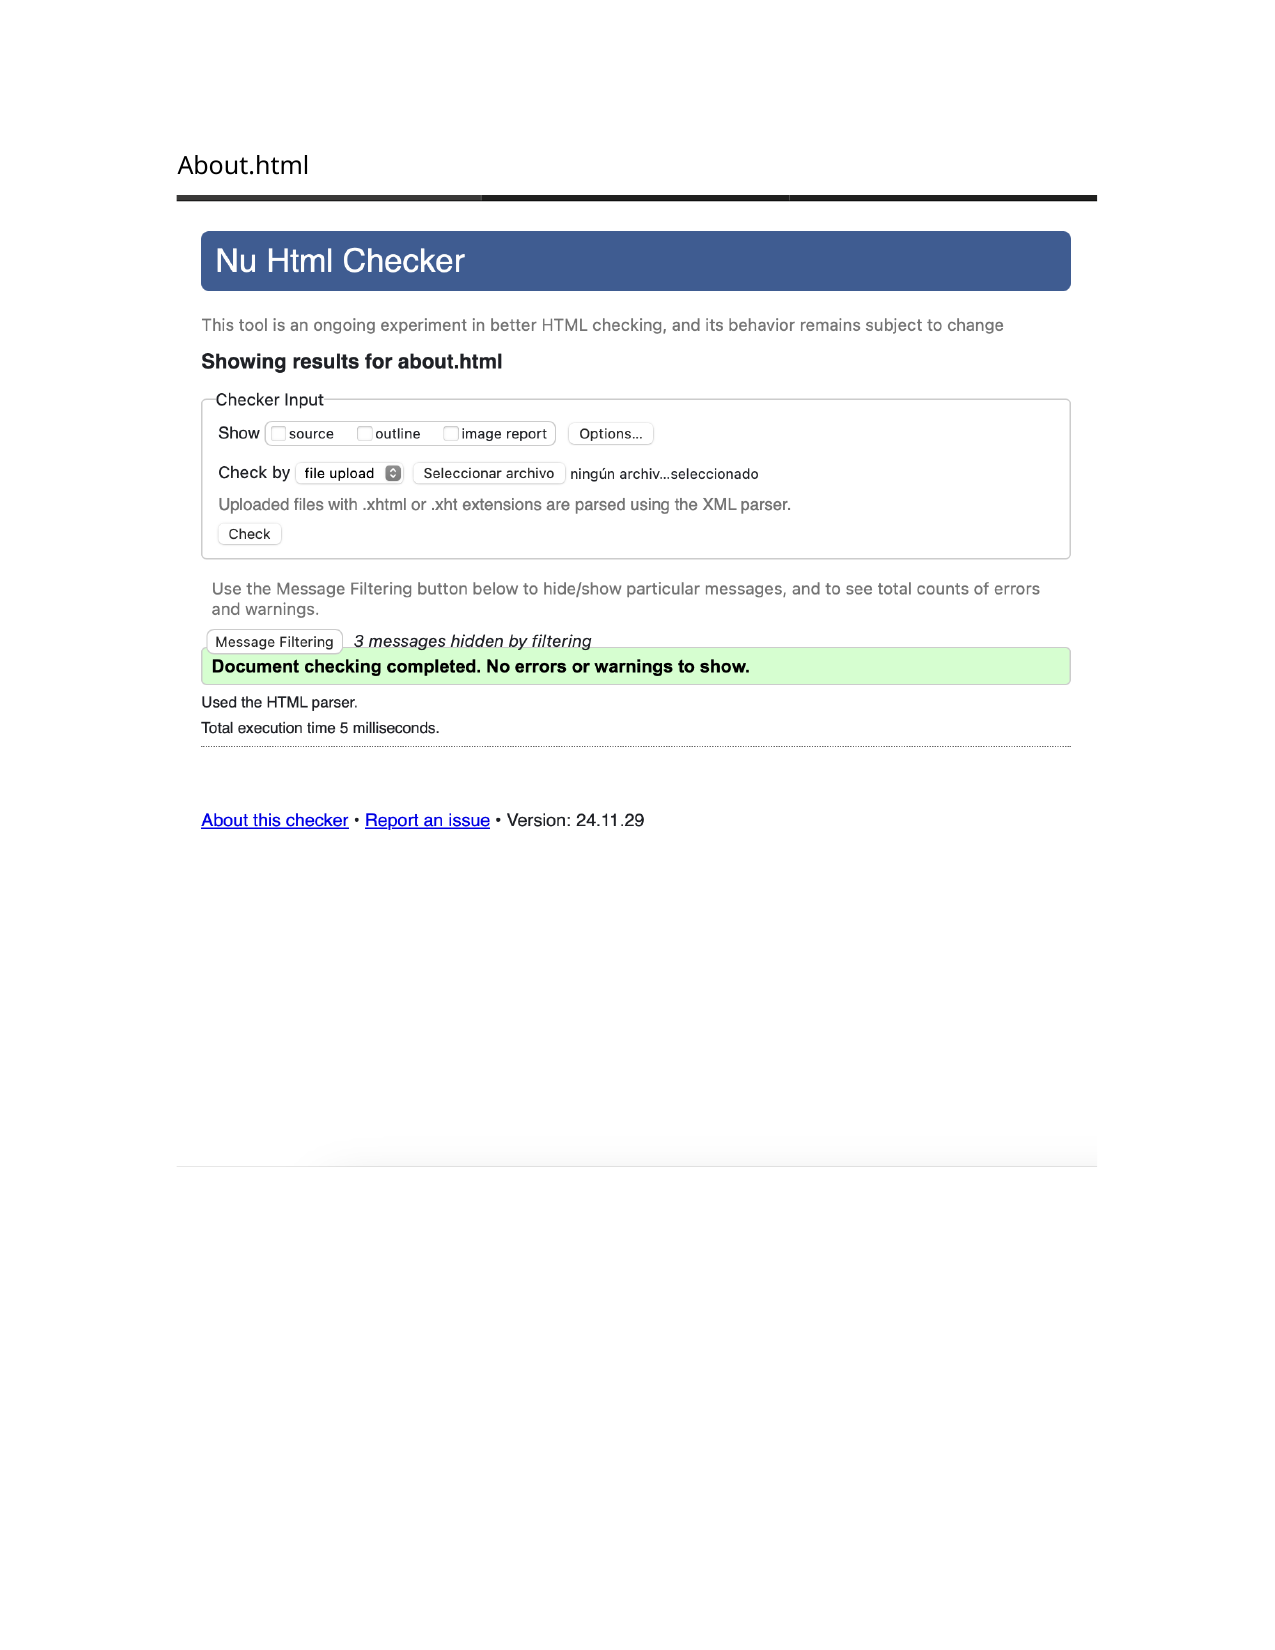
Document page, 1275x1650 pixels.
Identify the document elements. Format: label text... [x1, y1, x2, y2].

text About.html [177, 148, 1098, 182]
picture [176, 195, 1098, 1167]
